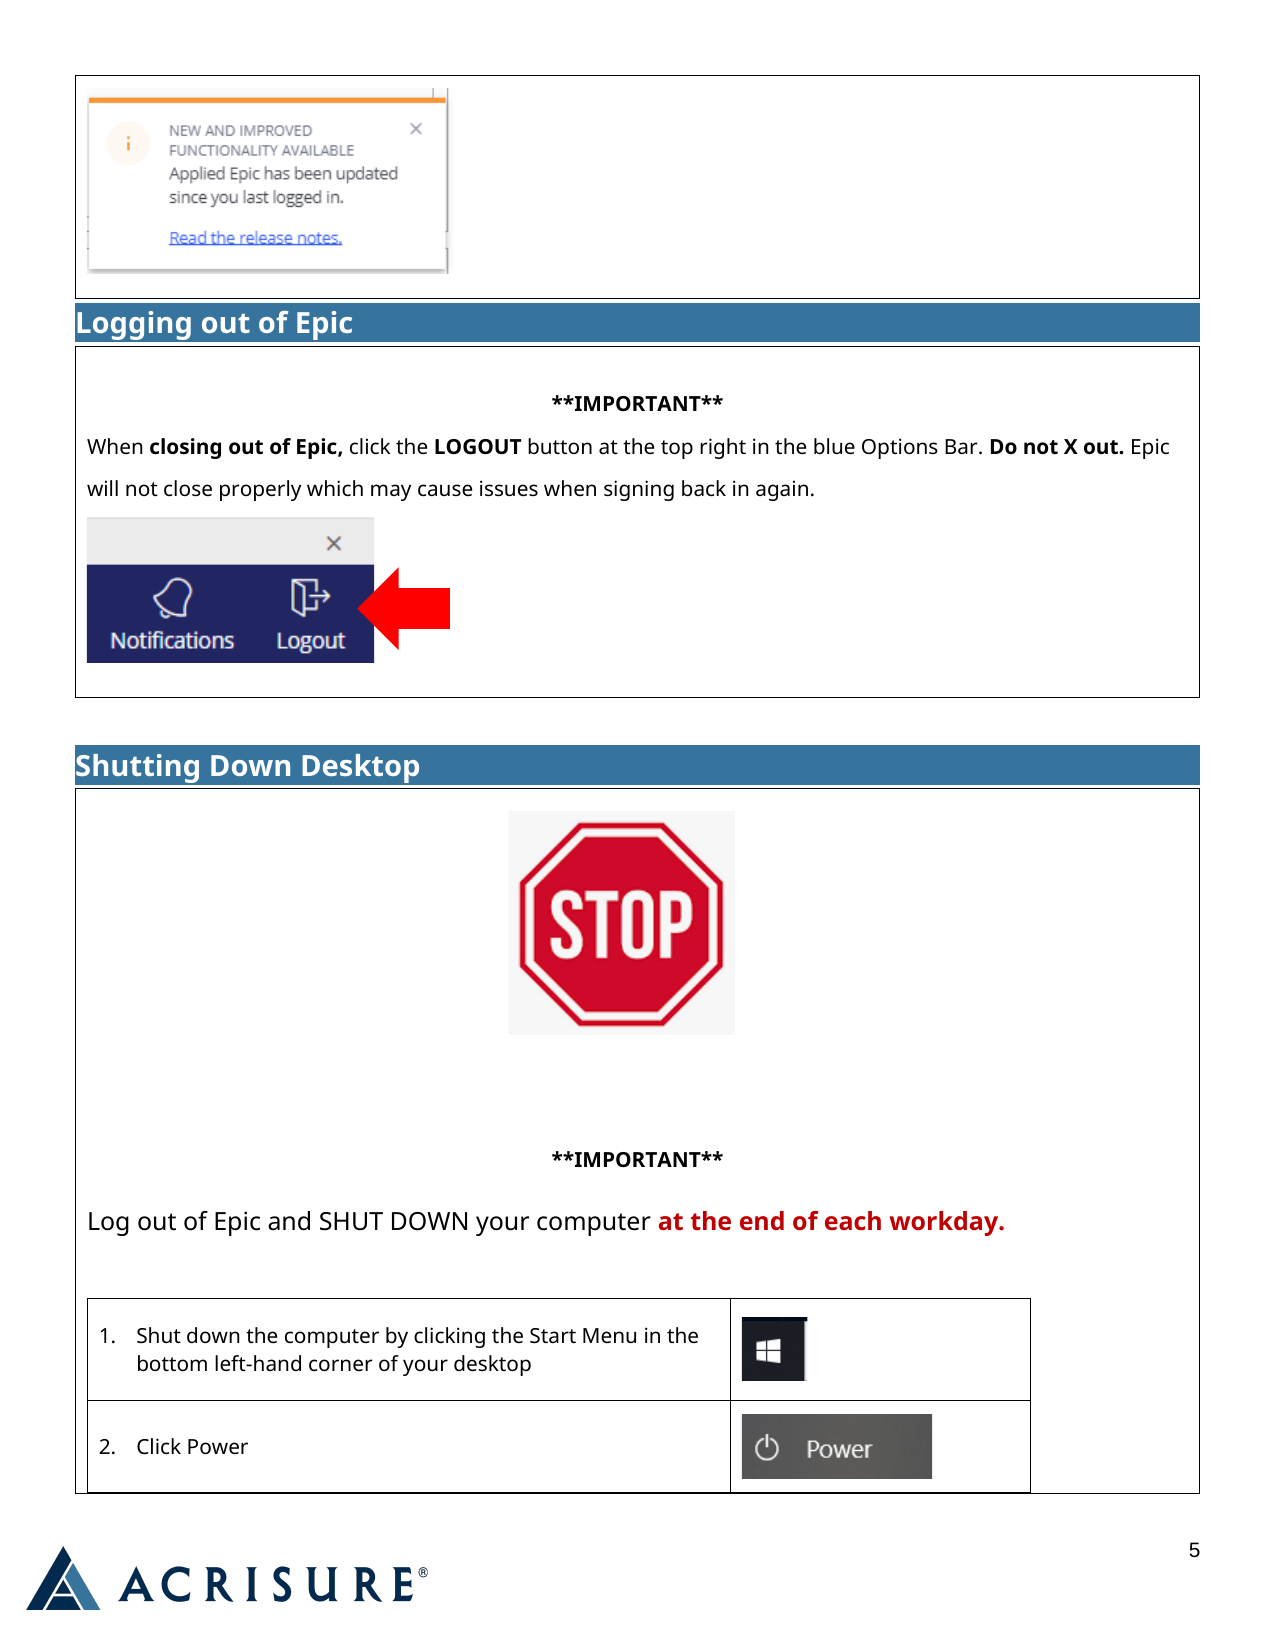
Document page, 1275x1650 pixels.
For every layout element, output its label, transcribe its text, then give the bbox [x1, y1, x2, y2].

picture [741, 1414, 933, 1479]
picture [86, 517, 375, 663]
picture [26, 1546, 428, 1610]
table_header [76, 76, 1199, 298]
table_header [76, 789, 1199, 1493]
subtitle Logging out of Epic [75, 303, 1200, 342]
text Shutting Down Desktop [75, 745, 1200, 785]
picture [508, 811, 735, 1035]
picture [741, 1317, 808, 1381]
picture [86, 88, 455, 274]
table_header **IMPORTANT** When closing out of Epic, click the LOGOUT button at the top right in the blue Options Bar. Do not X out. Epic will not close properly which may cause issues when signing back in again. NO [76, 347, 1199, 697]
